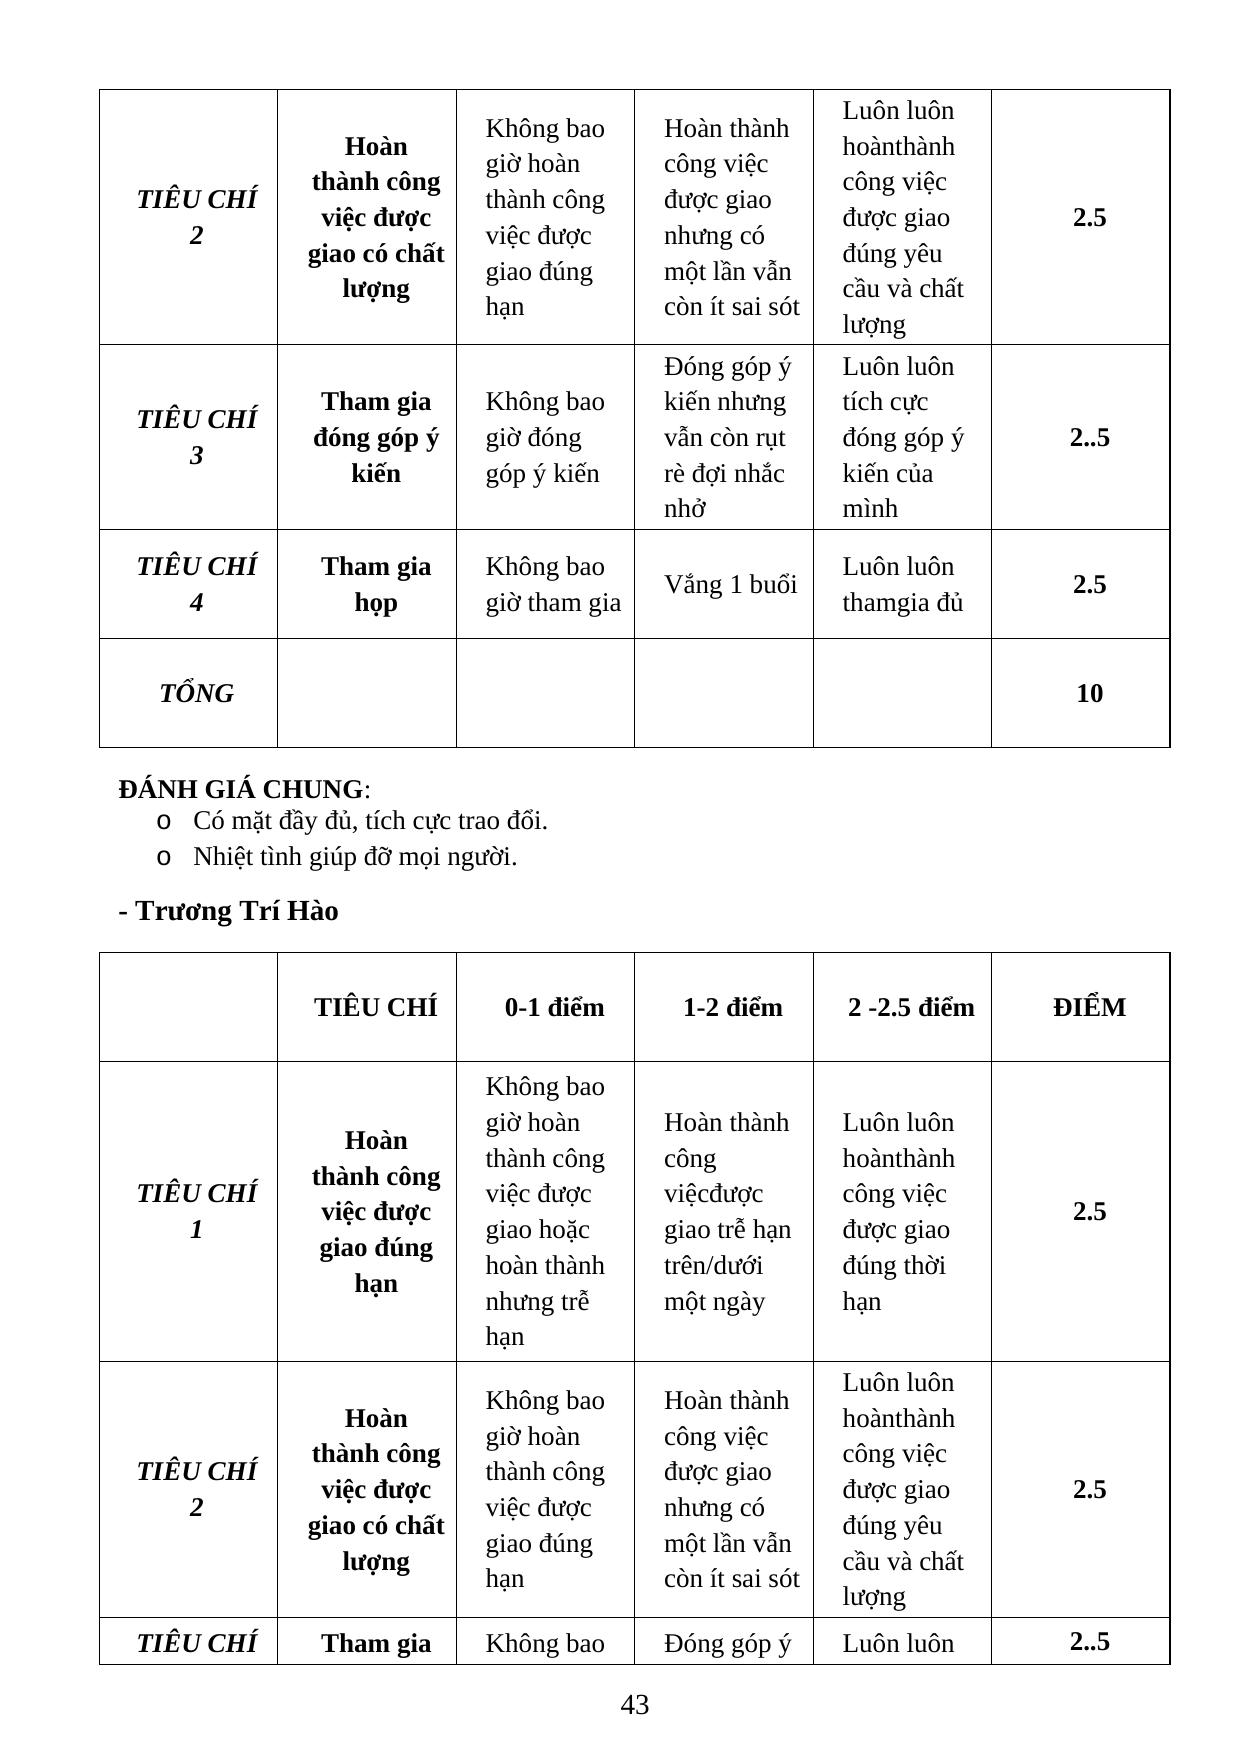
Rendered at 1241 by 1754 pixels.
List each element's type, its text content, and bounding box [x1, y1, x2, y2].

table_header 0-1 điểm [457, 953, 634, 1061]
table_cell Hoàn thành công việc được giao nhưng có một lần vẫn còn ít sai sót [635, 90, 813, 344]
table_cell [278, 639, 456, 747]
table_header 2 -2.5 điểm [814, 953, 991, 1061]
table_cell TIÊU CHÍ 1 [100, 1062, 277, 1361]
table_cell 2.5 [992, 90, 1169, 344]
table_cell Hoàn thành công việc được giao có chất lượng [278, 1362, 456, 1617]
table_cell Luôn luôn thamgia đủ [814, 530, 991, 638]
table_cell [814, 639, 991, 747]
table_cell Tham gia họp [278, 530, 456, 638]
table_cell Luôn luôn tích cực đóng góp ý kiến của mình [814, 345, 991, 529]
table_cell TỔNG [100, 639, 277, 747]
table_cell Không bao giờ hoàn thành công việc được giao hoặc hoàn thành nhưng trễ hạn [457, 1062, 634, 1361]
table_cell Hoàn thành công việc được giao nhưng có một lần vẫn còn ít sai sót [635, 1362, 813, 1617]
table_cell TIÊU CHÍ 4 [100, 530, 277, 638]
table_cell TIÊU CHÍ 2 [100, 90, 277, 344]
table_cell Đóng góp ý kiến nhưng vẫn còn rụt rè đợi nhắc nhở [635, 345, 813, 529]
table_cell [457, 1618, 634, 1664]
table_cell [635, 1618, 813, 1664]
table_header 1-2 điểm [635, 953, 813, 1061]
table_cell 2..5 [992, 345, 1169, 529]
table_cell 2..5 [992, 1618, 1169, 1664]
list Có mặt đầy đủ, tích cực trao đổi. [156, 804, 1152, 838]
table_cell [457, 639, 634, 747]
table_cell Hoàn thành công việc được giao có chất lượng [278, 90, 456, 344]
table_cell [814, 1618, 991, 1664]
table_cell Hoàn thành công việcđược giao trễ hạn trên/dưới một ngày [635, 1062, 813, 1361]
table_cell TIÊU CHÍ 2 [100, 1362, 277, 1617]
table_header [100, 953, 277, 1061]
table_cell Không bao giờ hoàn thành công việc được giao đúng hạn [457, 1362, 634, 1617]
text ĐÁNH GIÁ CHUNG: [118, 773, 1152, 804]
table_cell Luôn luôn hoànthành công việc được giao đúng thời hạn [814, 1062, 991, 1361]
table_header TIÊU CHÍ [278, 953, 456, 1061]
table_cell Hoàn thành công việc được giao đúng hạn [278, 1062, 456, 1361]
table_cell TIÊU CHÍ 3 [100, 1618, 277, 1664]
table_cell TIÊU CHÍ 3 [100, 345, 277, 529]
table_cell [278, 1618, 456, 1664]
table_cell 2.5 [992, 1062, 1169, 1361]
table_header ĐIỂM [992, 953, 1169, 1061]
table_cell Tham gia đóng góp ý kiến [278, 345, 456, 529]
table_cell Không bao giờ tham gia [457, 530, 634, 638]
table_cell Không bao giờ đóng góp ý kiến [457, 345, 634, 529]
text - Trương Trí Hào [118, 893, 1152, 927]
list Nhiệt tình giúp đỡ mọi người. [156, 840, 1152, 874]
table_cell 10 [992, 639, 1169, 747]
table_cell Vắng 1 buổi [635, 530, 813, 638]
table_cell Không bao giờ hoàn thành công việc được giao đúng hạn [457, 90, 634, 344]
table_cell [635, 639, 813, 747]
table_cell 2.5 [992, 530, 1169, 638]
table_cell Luôn luôn hoànthành công việc được giao đúng yêu cầu và chất lượng [814, 1362, 991, 1617]
table_cell 2.5 [992, 1362, 1169, 1617]
table_cell Luôn luôn hoànthành công việc được giao đúng yêu cầu và chất lượng [814, 90, 991, 344]
